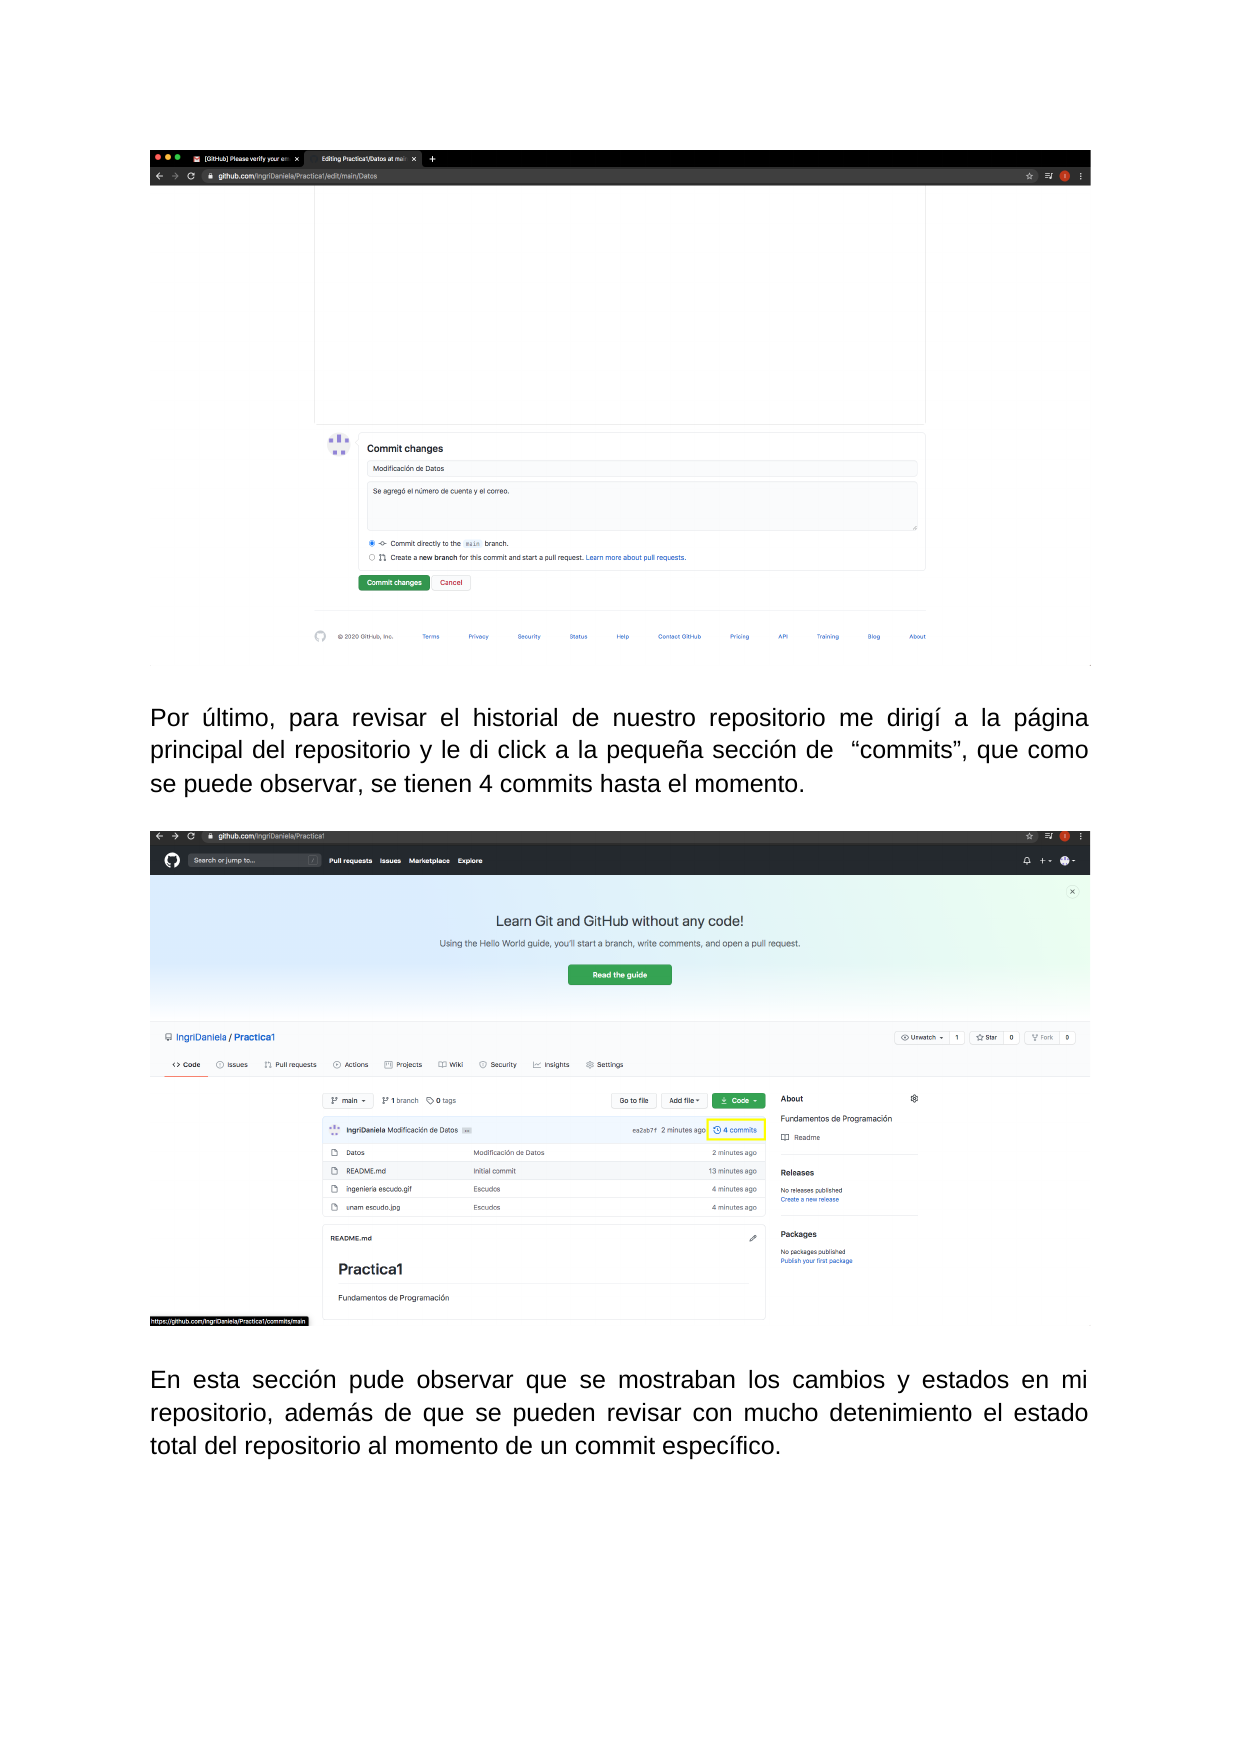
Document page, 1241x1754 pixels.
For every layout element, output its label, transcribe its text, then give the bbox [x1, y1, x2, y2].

text Por último, para revisar el historial de nuestro repositorio me dirigí a la página principal del repositorio y le di click a la pequeña sección de “commits”, que como se puede observar, se tienen 4 commits hasta el momento. [150, 702, 1090, 797]
text En esta sección pude observar que se mostraban los cambios y estados en mi repositorio, además de que se pueden revisar con mucho detenimiento el estado total del repositorio al momento de un commit específico. [150, 1365, 1090, 1460]
picture [150, 831, 1091, 1326]
picture [150, 150, 1091, 666]
